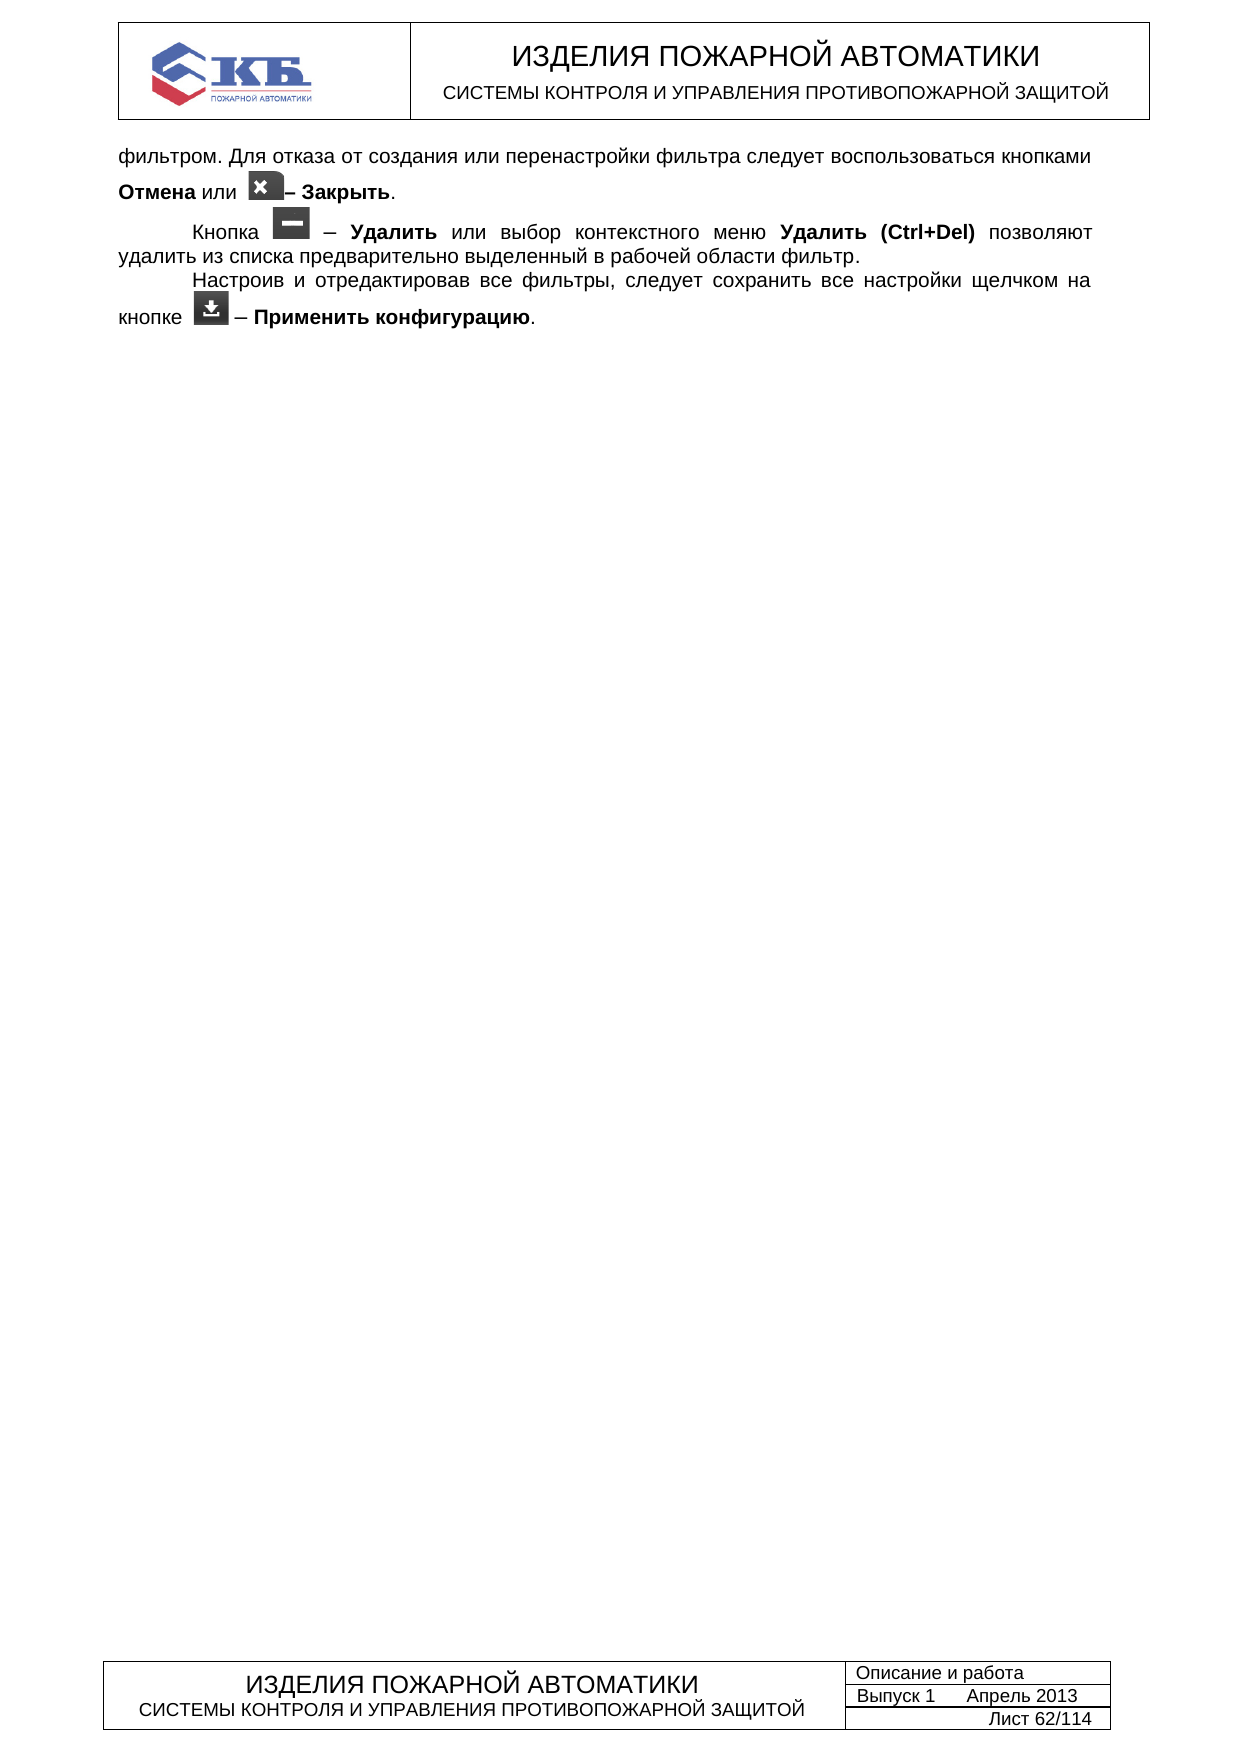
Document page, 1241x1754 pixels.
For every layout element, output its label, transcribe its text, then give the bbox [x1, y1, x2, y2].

picture [148, 34, 325, 115]
picture [272, 207, 310, 239]
list Кнопка – Удалить или выбор контекстного меню Удалить (Ctrl+Del) позволяют удалить из списка предварительно выделенный в рабочей области фильтр. [118, 208, 1092, 268]
list Настроив и отредактировав все фильтры, следует сохранить все настройки щелчком на кнопке – Применить конфигурацию. [118, 268, 1092, 329]
picture [248, 171, 285, 200]
picture [193, 291, 229, 325]
